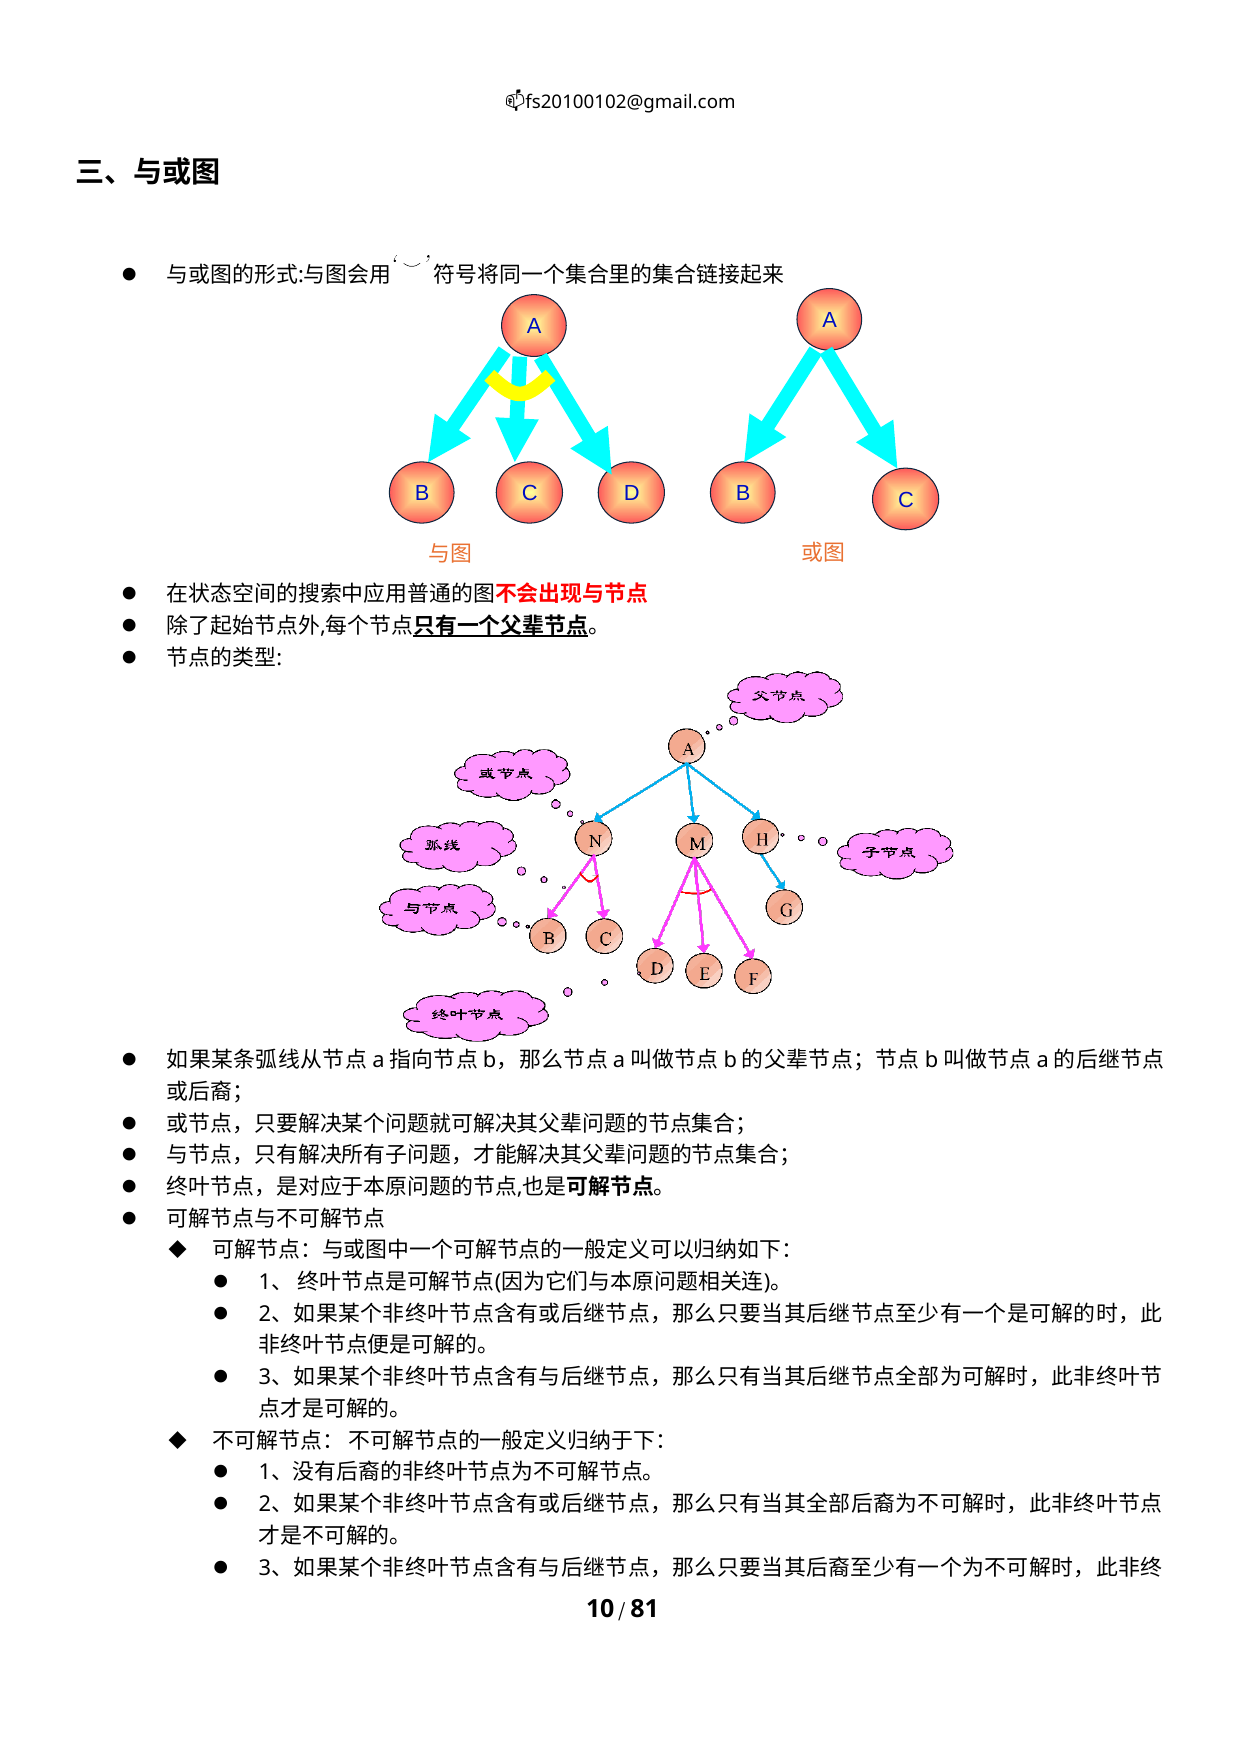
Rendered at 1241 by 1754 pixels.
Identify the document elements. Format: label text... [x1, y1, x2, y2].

list 2、如果某个非终叶节点含有或后继节点，那么只要当其后继节点至少有一个是可解的时，此非终叶节点便是可解的。 [212, 1296, 1165, 1359]
list 与或图的形式:与图会用符号将同一个集合里的集合链接起来 [121, 249, 1165, 289]
list 可解节点：与或图中一个可解节点的一般定义可以归纳如下： [167, 1232, 1165, 1264]
list 与节点，只有解决所有子问题，才能解决其父辈问题的节点集合； [121, 1137, 1165, 1169]
list 1、没有后裔的非终叶节点为不可解节点。 [212, 1454, 1165, 1486]
subtitle 三、与或图 [75, 148, 1165, 191]
list 节点的类型: [121, 639, 1165, 671]
list 2、如果某个非终叶节点含有或后继节点，那么只有当其全部后裔为不可解时，此非终叶节点才是不可解的。 [212, 1486, 1165, 1549]
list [212, 1549, 1165, 1581]
list 终叶节点，是对应于本原问题的节点,也是可解节点。 [121, 1169, 1165, 1201]
list 3、如果某个非终叶节点含有与后继节点，那么只有当其后继节点全部为可解时，此非终叶节点才是可解的。 [212, 1359, 1165, 1423]
list 或节点，只要解决某个问题就可解决其父辈问题的节点集合； [121, 1106, 1165, 1137]
list 可解节点与不可解节点 [121, 1201, 1165, 1232]
picture [378, 671, 954, 1042]
list 在状态空间的搜索中应用普通的图不会出现与节点 [121, 576, 1165, 608]
list 除了起始节点外,每个节点只有一个父辈节点。 [121, 608, 1165, 639]
list 如果某条弧线从节点a指向节点b，那么节点a叫做节点b的父辈节点；节点b叫做节点a的后继节点或后裔； [121, 1042, 1165, 1106]
list 1、 终叶节点是可解节点(因为它们与本原问题相关连)。 [212, 1264, 1165, 1296]
list 不可解节点： 不可解节点的一般定义归纳于下： [167, 1423, 1165, 1454]
